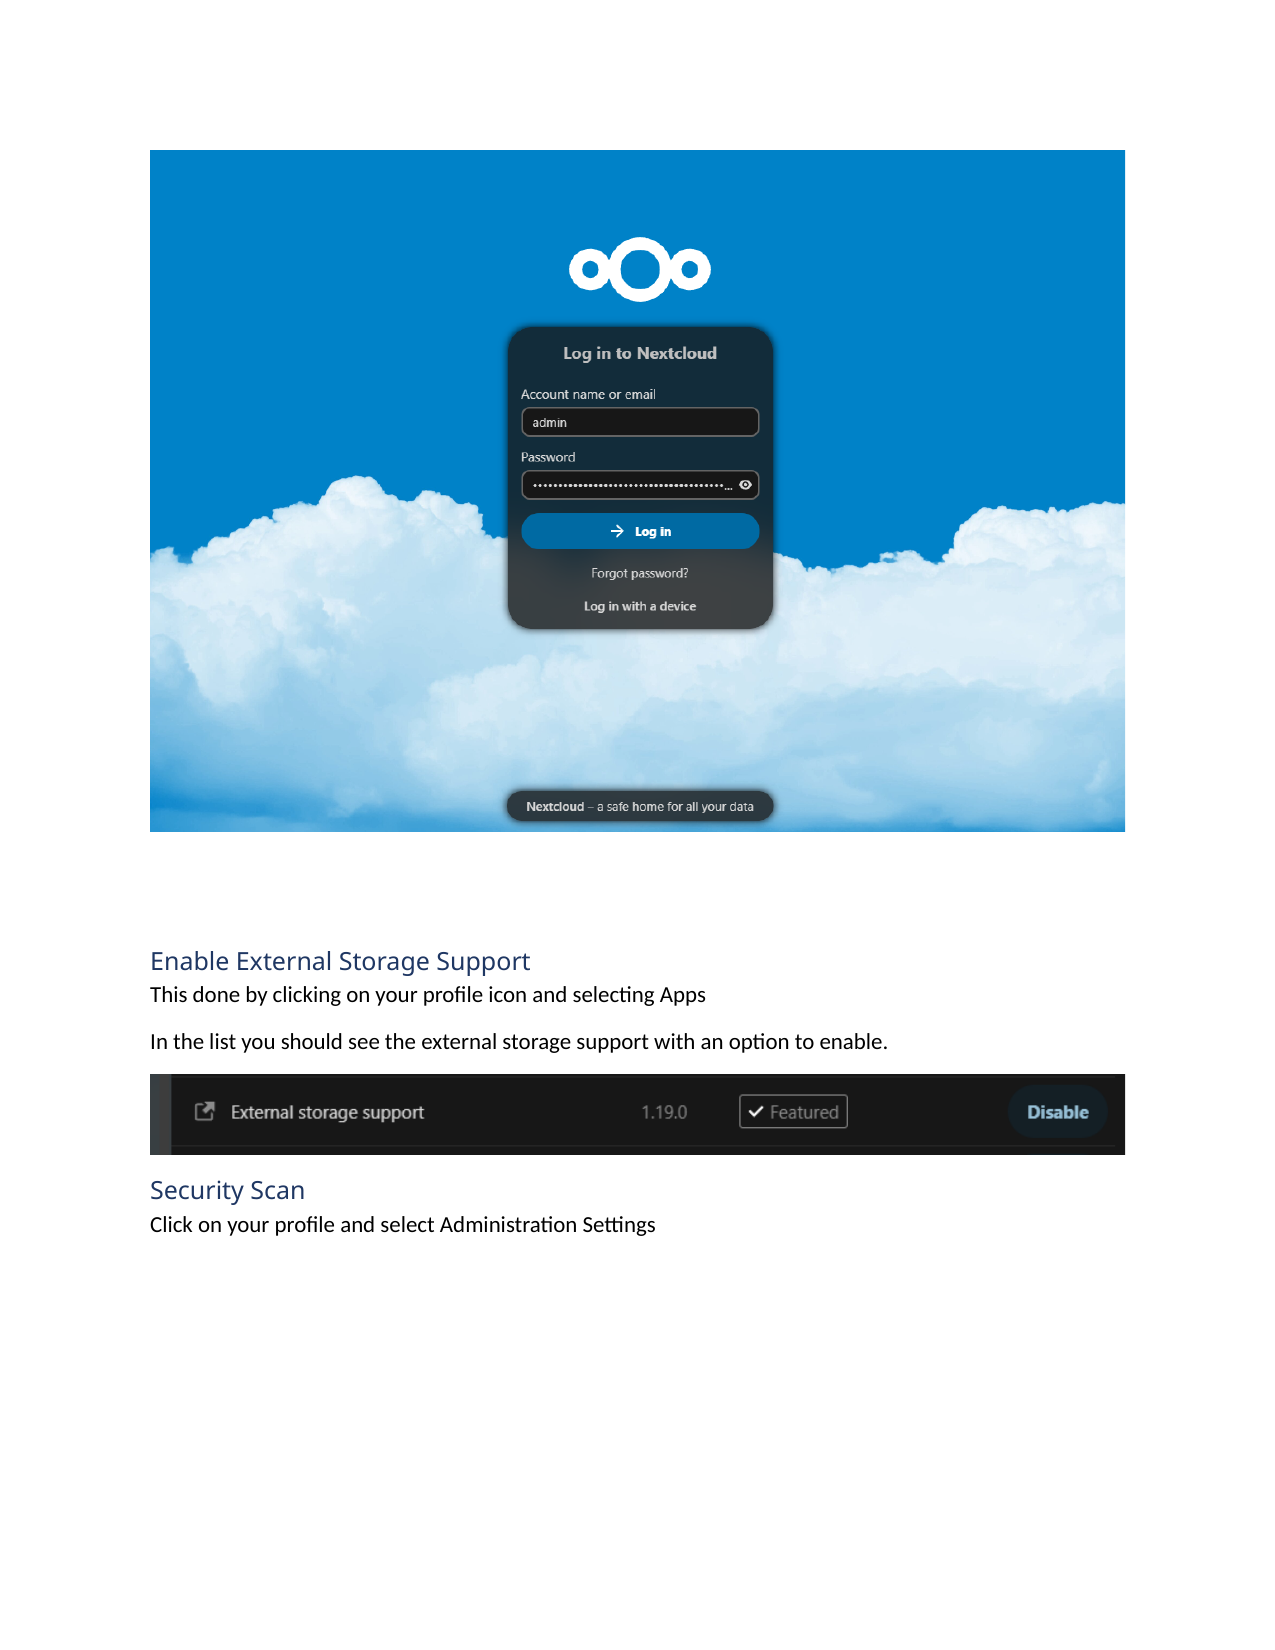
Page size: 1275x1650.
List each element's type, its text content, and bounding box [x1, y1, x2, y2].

text This done by clicking on your profile icon and selecting Apps [150, 981, 1125, 1008]
subtitle Enable External Storage Support [150, 944, 1125, 978]
picture [570, 238, 710, 301]
picture [150, 1074, 1125, 1155]
text In the list you should see the external storage support with an option to enable. [150, 1027, 1125, 1055]
text Click on your profile and select Administration Settings [150, 1210, 1125, 1238]
picture [150, 327, 1125, 832]
subtitle Security Scan [150, 1173, 1125, 1207]
